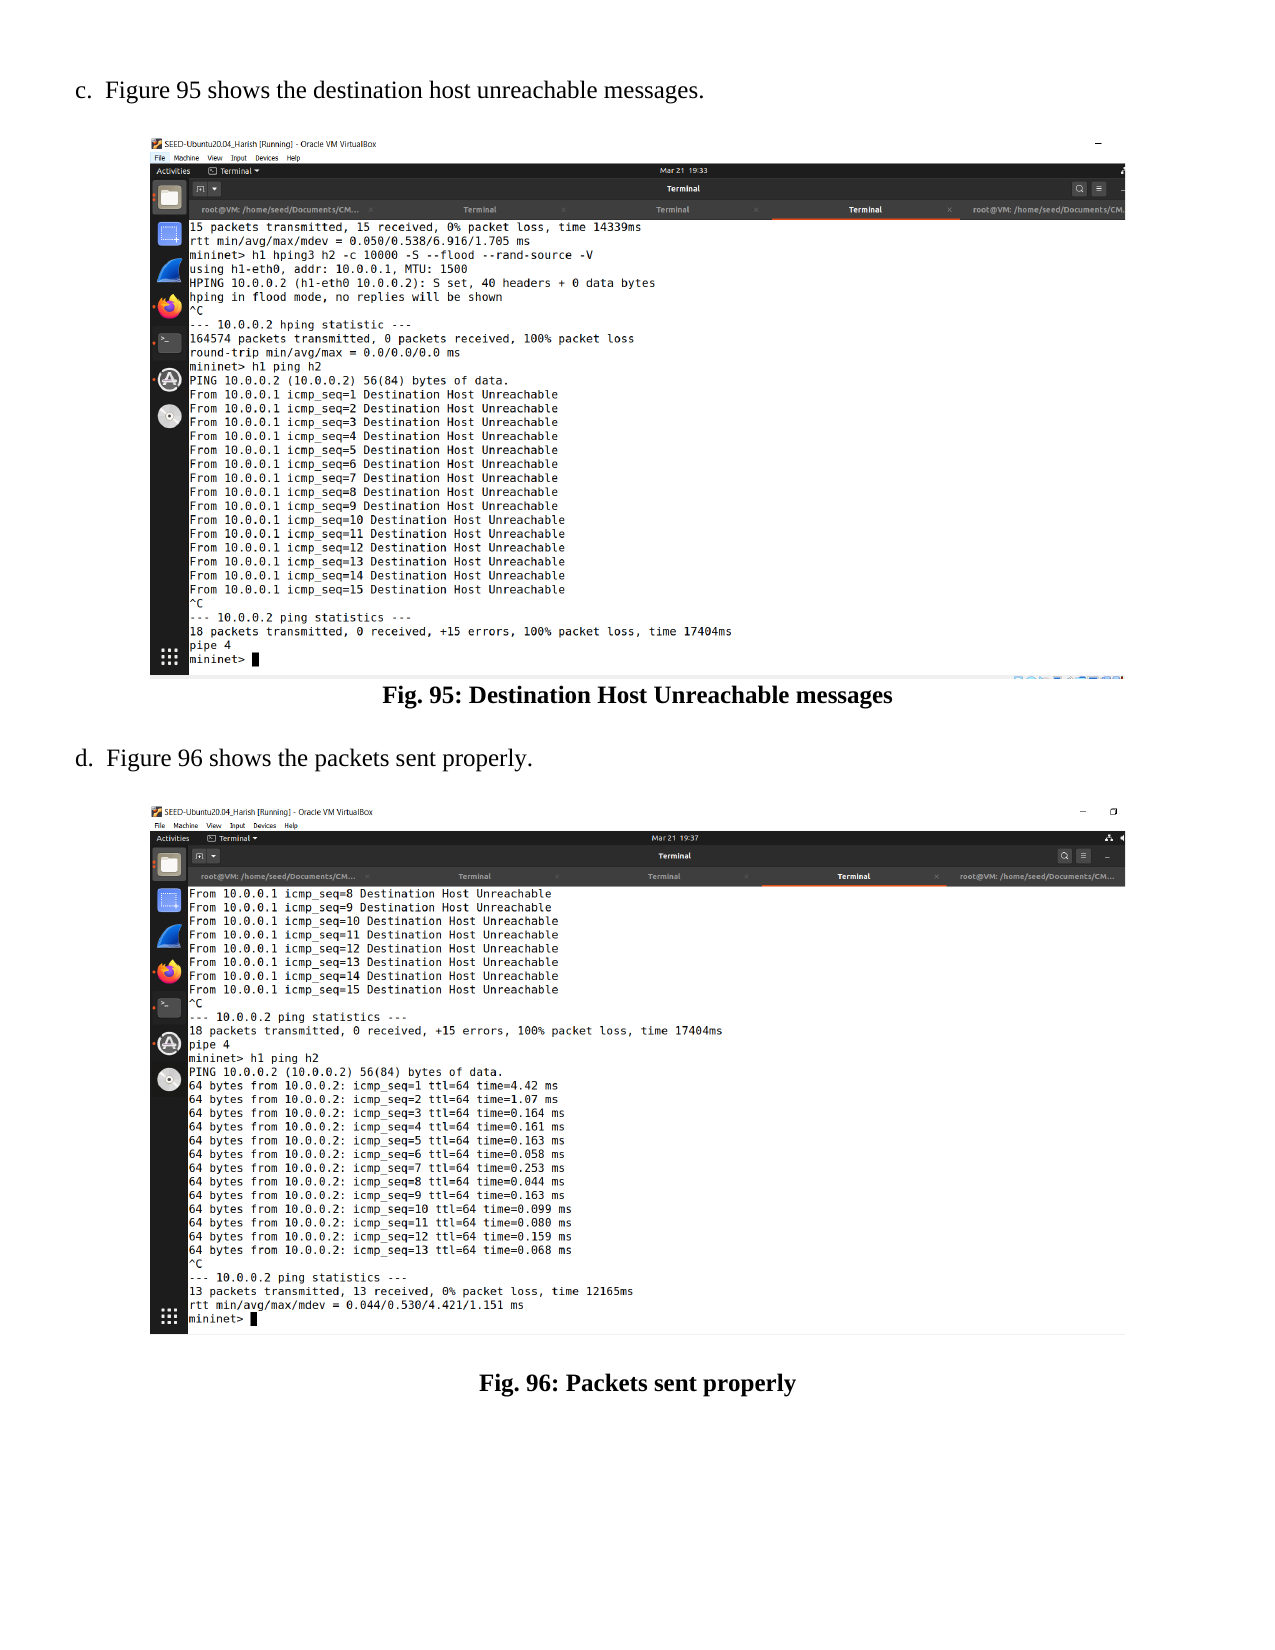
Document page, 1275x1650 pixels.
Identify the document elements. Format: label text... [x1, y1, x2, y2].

picture [150, 137, 1125, 679]
list c. Figure 95 shows the destination host unreachable messages. [75, 75, 1200, 104]
list d. Figure 96 shows the packets sent properly. [75, 743, 1200, 771]
picture [150, 804, 1125, 1335]
